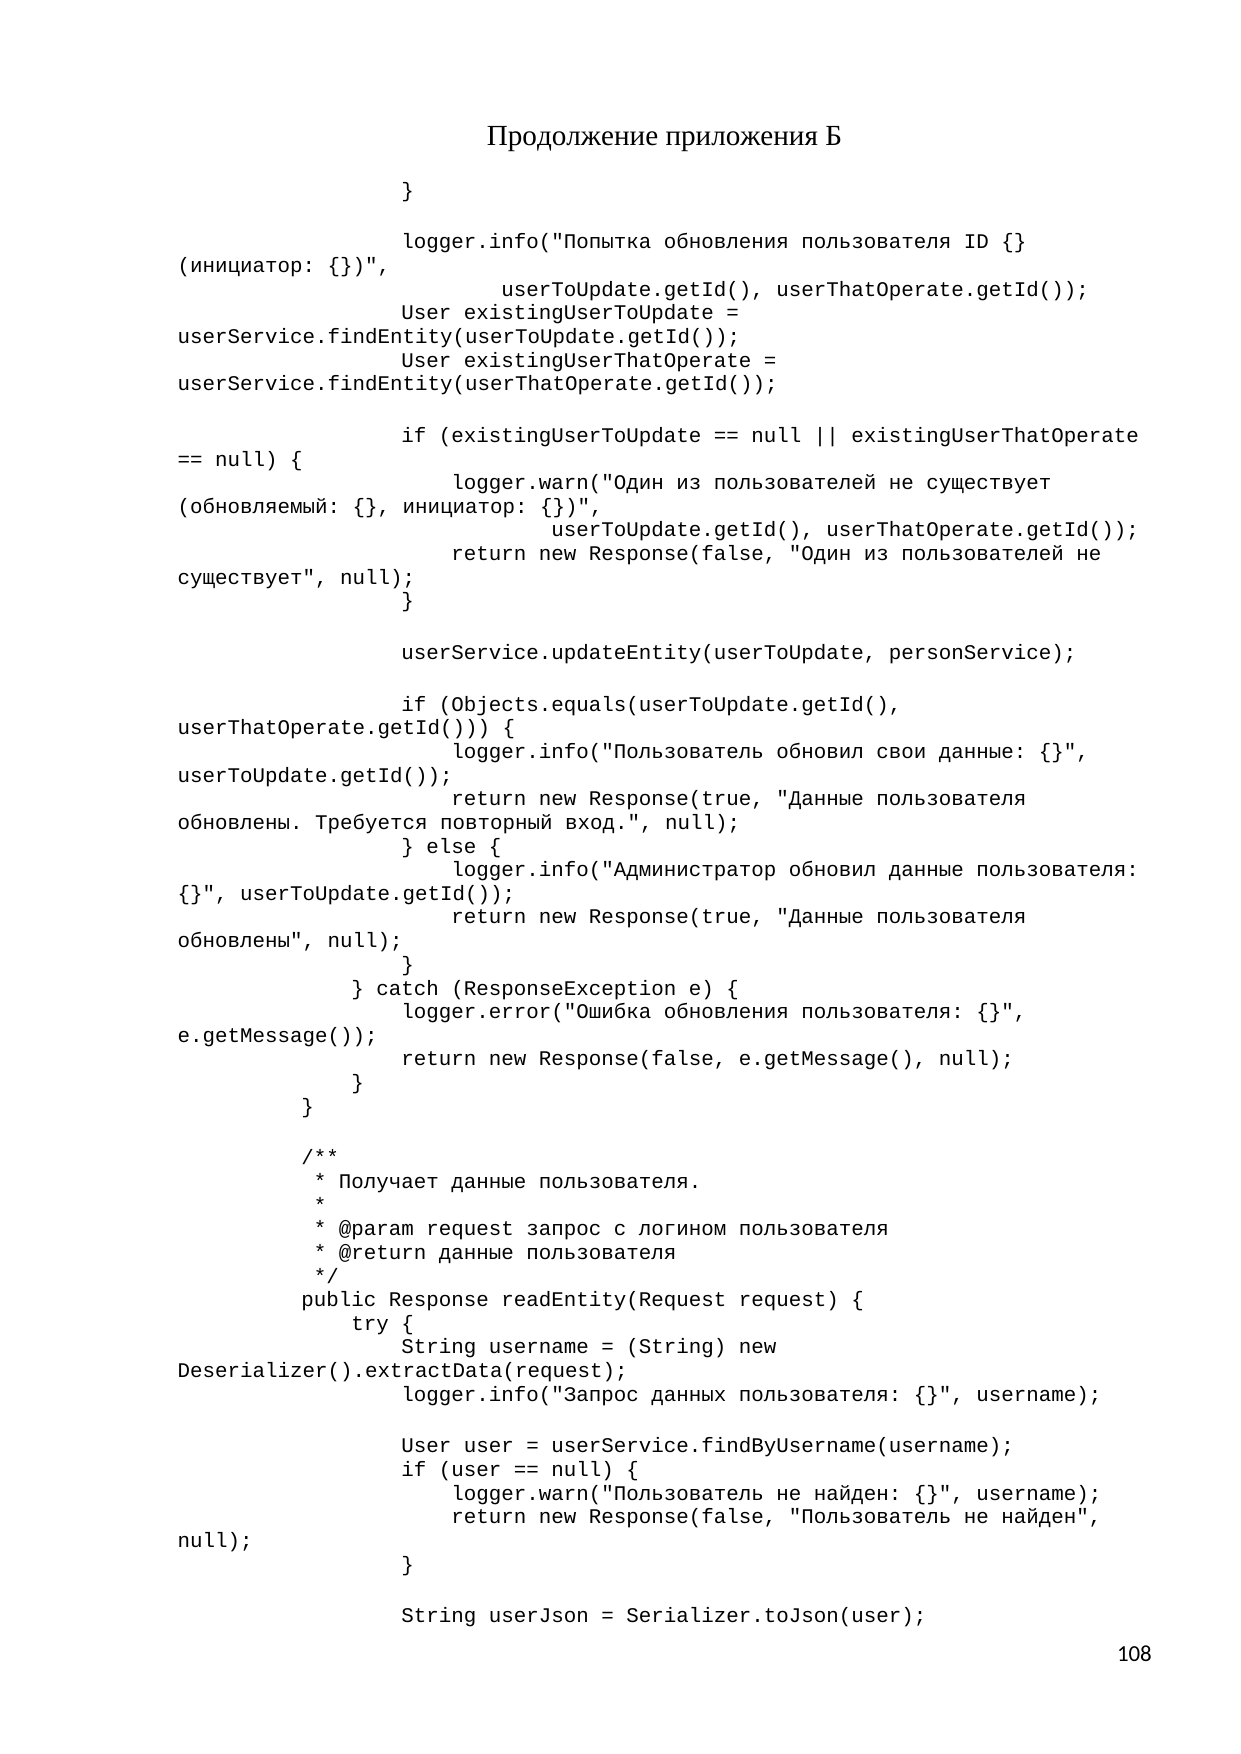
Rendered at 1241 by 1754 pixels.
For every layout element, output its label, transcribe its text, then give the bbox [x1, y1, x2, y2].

text * Получает данные пользователя. [177, 1171, 1152, 1195]
text if (user == null) { [177, 1459, 1152, 1483]
text if (existingUserToUpdate == null || existingUserThatOperate == null) { [177, 425, 1152, 472]
text try { [177, 1313, 1152, 1337]
text Продолжение приложения Б [177, 118, 1152, 152]
text return new Response(true, "Данные пользователя обновлены. Требуется повторный вход.", null); [177, 788, 1152, 836]
text * @return данные пользователя [177, 1242, 1152, 1266]
text logger.warn("Один из пользователей не существует (обновляемый: {}, инициатор: {})", [177, 472, 1152, 519]
text } [177, 180, 1152, 203]
text } [177, 1072, 1152, 1096]
text userService.updateEntity(userToUpdate, personService); [177, 642, 1152, 666]
text } [177, 1096, 1152, 1119]
text } catch (ResponseException e) { [177, 977, 1152, 1001]
text return new Response(false, "Пользователь не найден", null); [177, 1506, 1152, 1554]
text if (Objects.equals(userToUpdate.getId(), userThatOperate.getId())) { [177, 694, 1152, 741]
text * @param request запрос с логином пользователя [177, 1218, 1152, 1242]
text logger.info("Пользователь обновил свои данные: {}", userToUpdate.getId()); [177, 741, 1152, 788]
text return new Response(false, "Один из пользователей не существует", null); [177, 543, 1152, 590]
text } [177, 954, 1152, 977]
text logger.info("Запрос данных пользователя: {}", username); [177, 1384, 1152, 1407]
text public Response readEntity(Request request) { [177, 1289, 1152, 1313]
text String username = (String) new Deserializer().extractData(request); [177, 1337, 1152, 1384]
text logger.info("Администратор обновил данные пользователя: {}", userToUpdate.getId()); [177, 859, 1152, 907]
text /** [177, 1147, 1152, 1171]
text } [177, 590, 1152, 614]
text logger.info("Попытка обновления пользователя ID {} (инициатор: {})", [177, 231, 1152, 279]
text return new Response(false, e.getMessage(), null); [177, 1048, 1152, 1072]
text User existingUserThatOperate = userService.findEntity(userThatOperate.getId()); [177, 349, 1152, 397]
text */ [177, 1266, 1152, 1289]
text logger.warn("Пользователь не найден: {}", username); [177, 1483, 1152, 1506]
text String userJson = Serializer.toJson(user); [177, 1605, 1152, 1629]
text * [177, 1195, 1152, 1218]
text User user = userService.findByUsername(username); [177, 1436, 1152, 1459]
text } else { [177, 836, 1152, 859]
text return new Response(true, "Данные пользователя обновлены", null); [177, 907, 1152, 954]
text } [177, 1554, 1152, 1577]
text User existingUserToUpdate = userService.findEntity(userToUpdate.getId()); [177, 302, 1152, 349]
text userToUpdate.getId(), userThatOperate.getId()); [177, 279, 1152, 302]
text logger.error("Ошибка обновления пользователя: {}", e.getMessage()); [177, 1001, 1152, 1048]
text userToUpdate.getId(), userThatOperate.getId()); [177, 519, 1152, 543]
